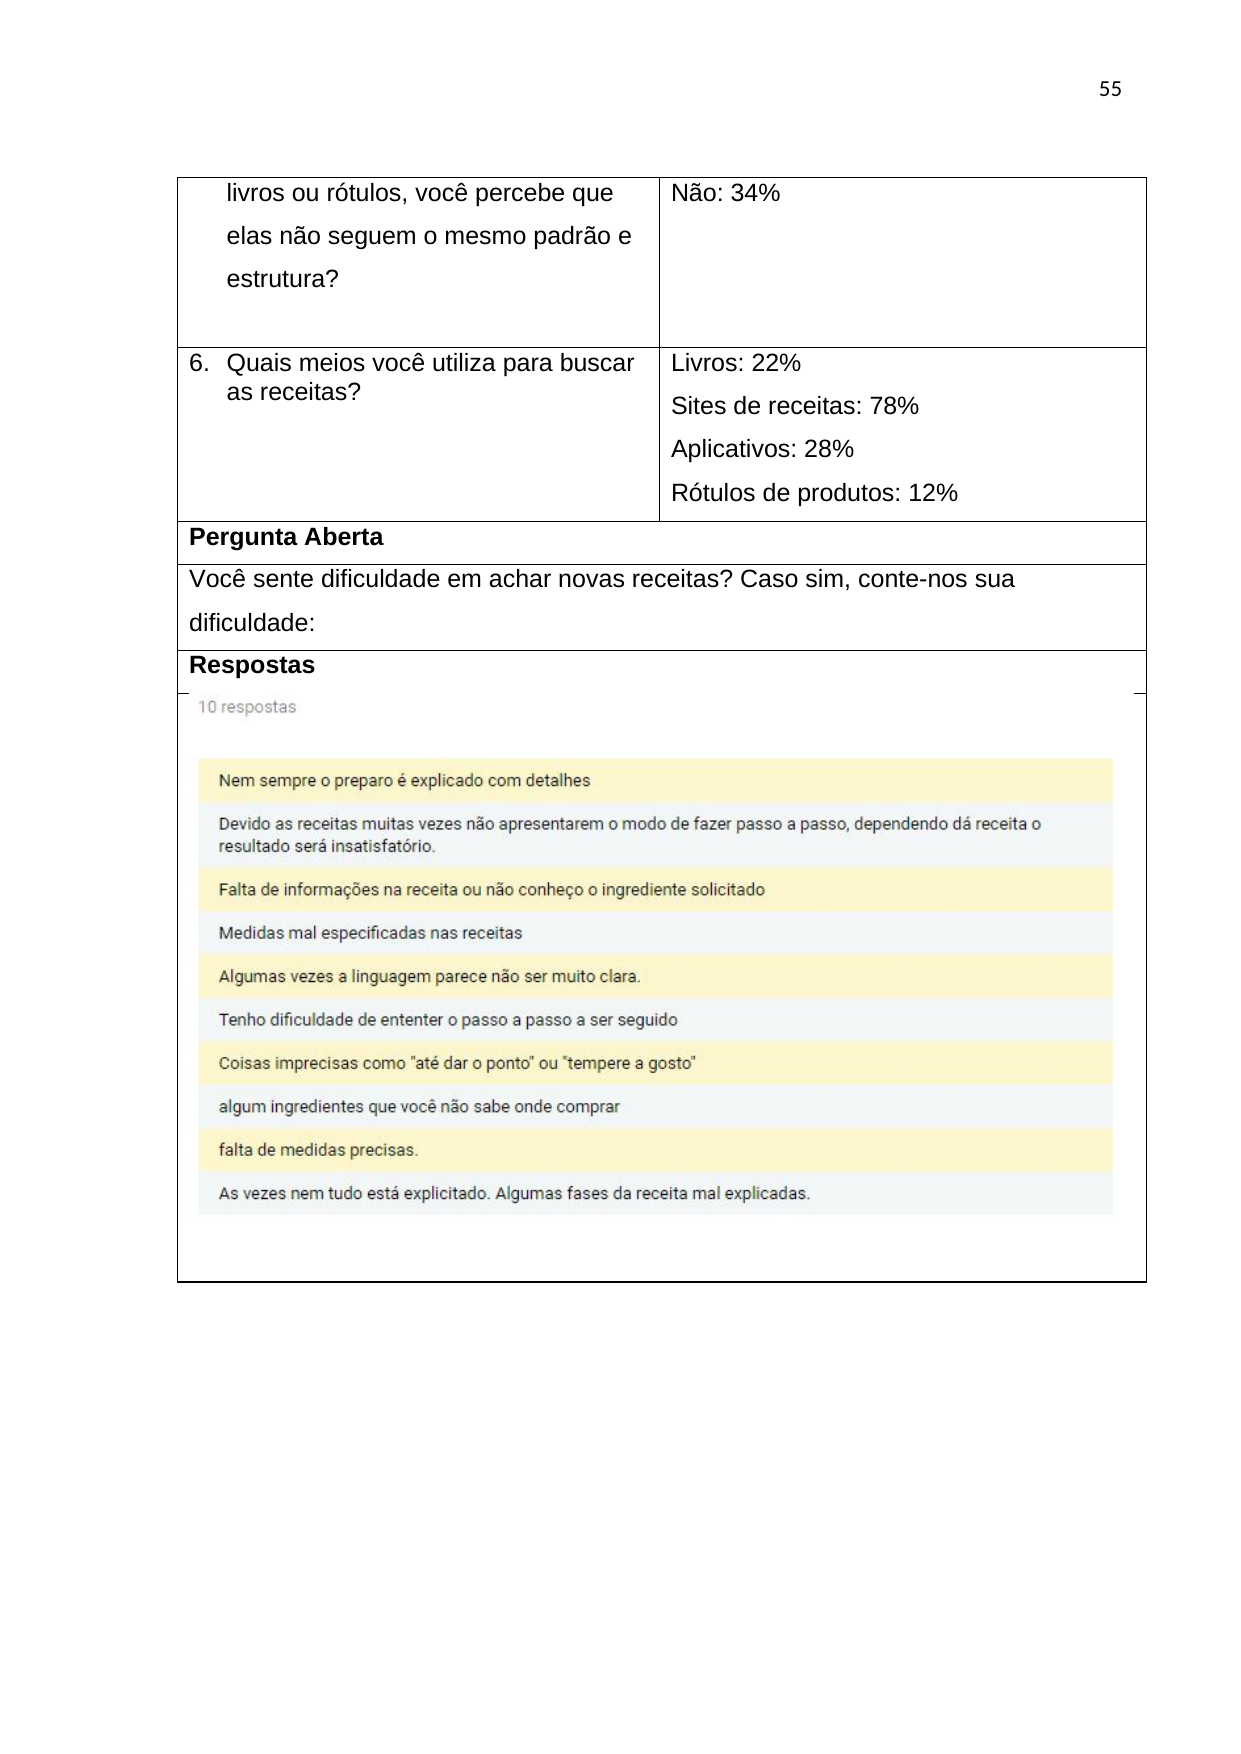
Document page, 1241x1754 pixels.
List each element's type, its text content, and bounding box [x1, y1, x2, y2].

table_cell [178, 178, 659, 347]
table_cell Quais meios você utiliza para buscar as receitas? [178, 348, 659, 521]
picture [188, 693, 1134, 1269]
table_cell Livros: 22% Sites de receitas: 78% Aplicativos: 28% Rótulos de produtos: 12% [660, 348, 1146, 521]
table_cell Sim: 66% Não: 34% [660, 178, 1146, 347]
table_cell Respostas [178, 651, 1146, 692]
table_cell Você sente dificuldade em achar novas receitas? Caso sim, conte-nos sua dificuldade: [178, 565, 1146, 649]
table_cell [178, 694, 1146, 1281]
table_cell Pergunta Aberta [178, 522, 1146, 563]
